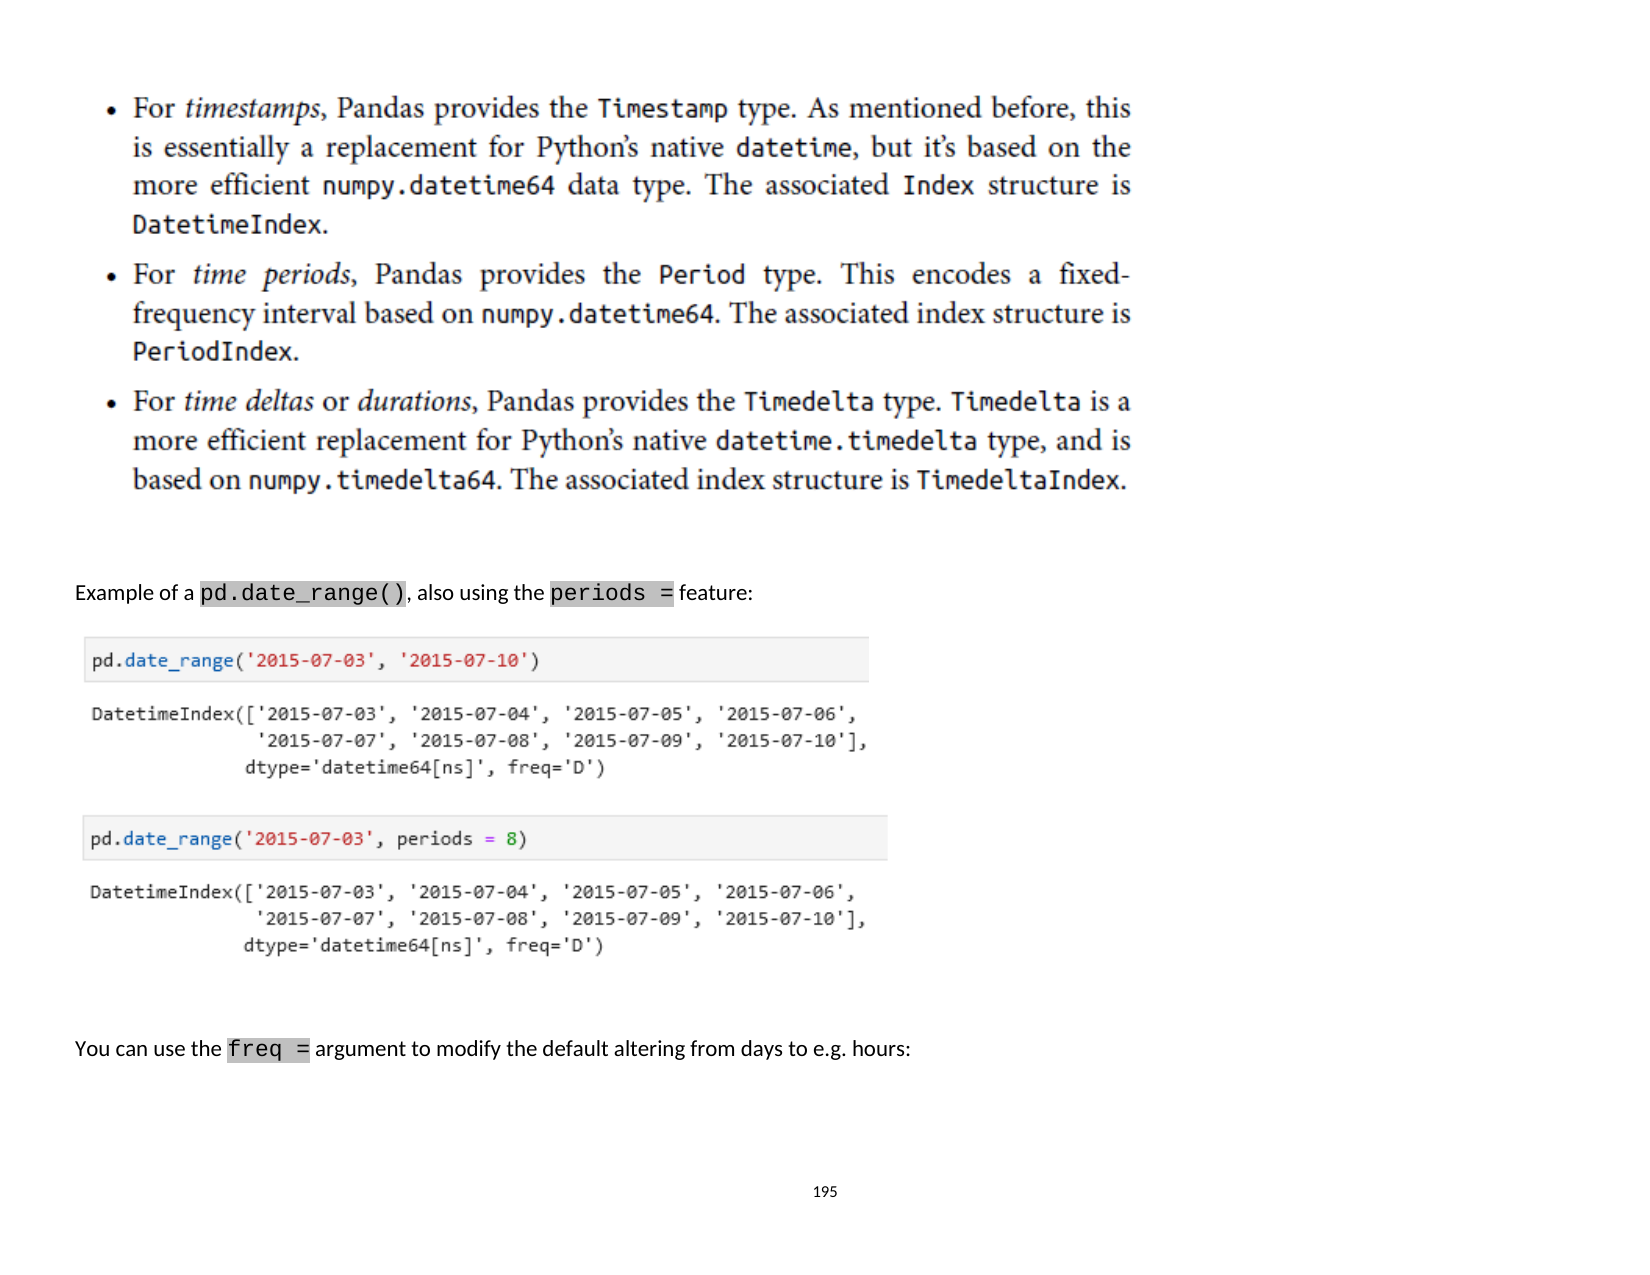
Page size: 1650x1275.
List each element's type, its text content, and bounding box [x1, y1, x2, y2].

text You can use the freq = argument to modify the default altering from days to e.g. hours: [75, 1034, 1575, 1063]
picture [75, 626, 869, 788]
picture [75, 806, 888, 969]
picture [75, 75, 1152, 513]
text Example of a pd.date_range(), also using the periods = feature: [75, 578, 1575, 607]
